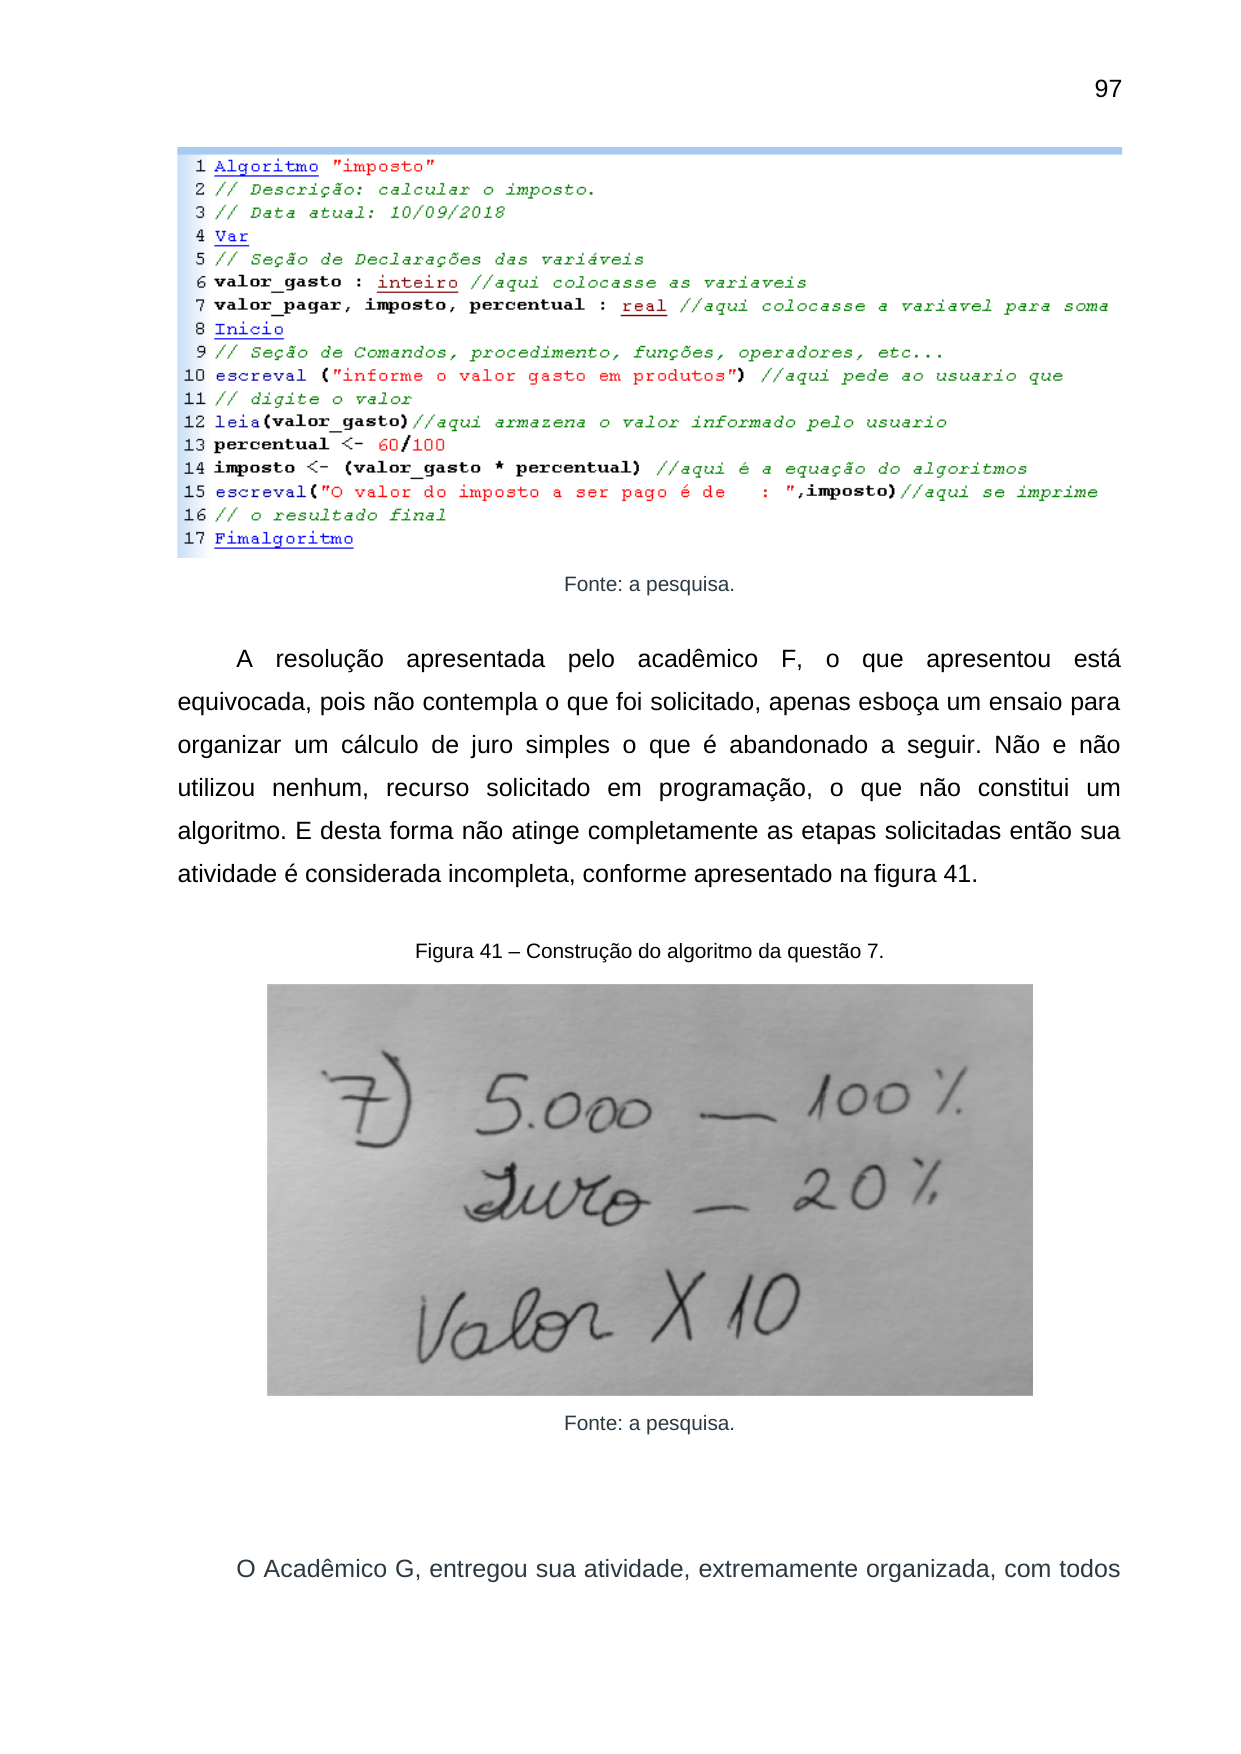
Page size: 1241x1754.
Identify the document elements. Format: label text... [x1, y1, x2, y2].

text Figura 41 – Construção do algoritmo da questão 7. [177, 938, 1122, 962]
text Fonte: a pesquisa. [177, 1410, 1122, 1434]
text A resolução apresentada pelo acadêmico F, o que apresentou está equivocada, pois não contempla o que foi solicitado, apenas esboça um ensaio para organizar um cálculo de juro simples o que é abandonado a seguir. Não e não utilizou nenhum, recurso solicitado em programação, o que não constitui um algoritmo. E desta forma não atinge completamente as etapas solicitadas então sua atividade é considerada incompleta, conforme apresentado na figura 41. [177, 644, 1122, 888]
picture [177, 147, 1123, 558]
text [177, 1554, 1122, 1583]
text Fonte: a pesquisa. [177, 572, 1122, 596]
